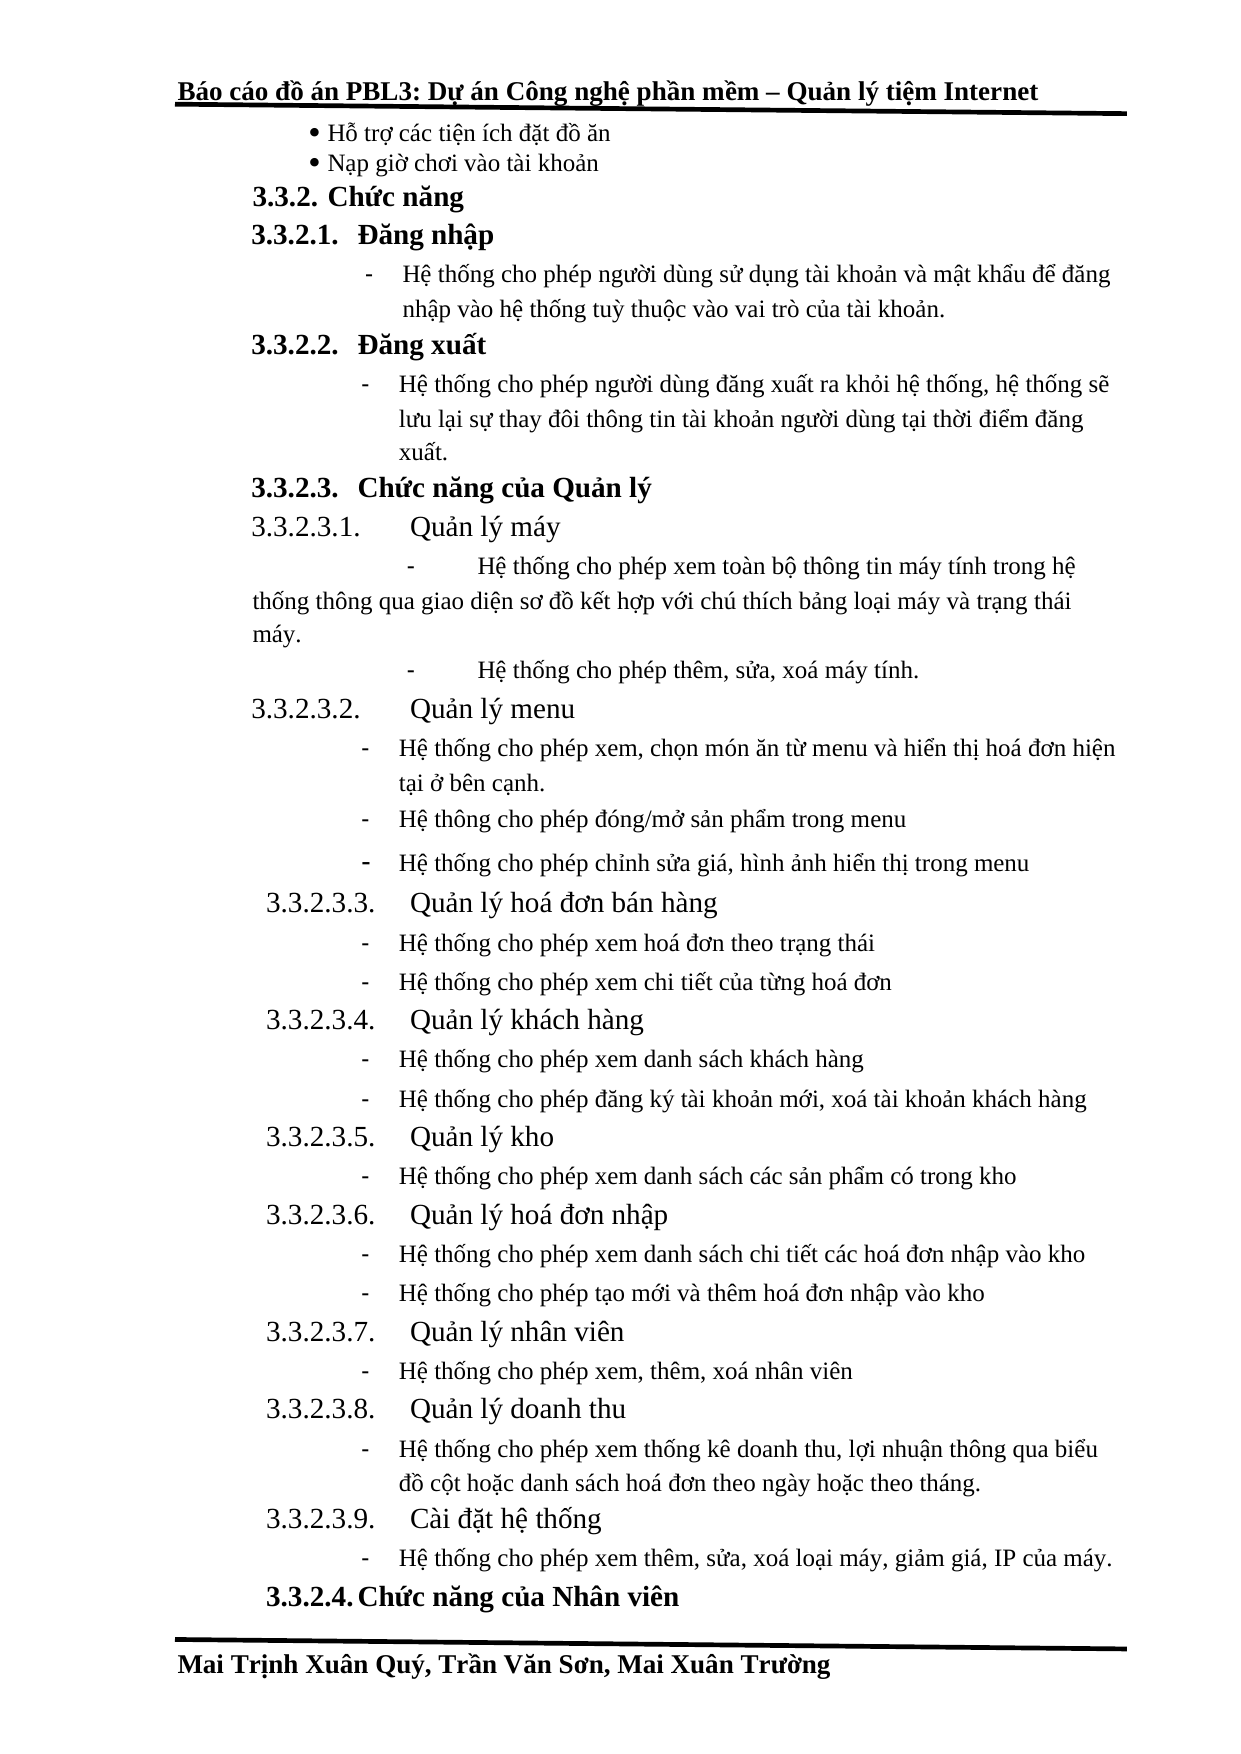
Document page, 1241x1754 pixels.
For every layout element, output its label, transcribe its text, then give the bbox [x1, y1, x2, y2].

list Hệ thống cho phép chỉnh sửa giá, hình ảnh hiển thị trong menu [361, 840, 1122, 880]
list Hệ thống cho phép xem chi tiết của từng hoá đơn [361, 963, 1122, 997]
list Hệ thống cho phép xem, thêm, xoá nhân viên [361, 1352, 1122, 1387]
list Đăng nhập [251, 217, 1122, 251]
list Hệ thống cho phép đăng ký tài khoản mới, xoá tài khoản khách hàng [361, 1080, 1122, 1114]
list Đăng xuất [251, 327, 1122, 361]
list Quản lý khách hàng [266, 1002, 1122, 1036]
list Hệ thông cho phép đóng/mở sản phẩm trong menu [361, 801, 1122, 835]
list Hệ thống cho phép người dùng đăng xuất ra khỏi hệ thống, hệ thống sẽ lưu lại sự thay đôi thông tin tài khoản người dùng tại thời điểm đăng xuất. [361, 366, 1122, 466]
list Hệ thống cho phép người dùng sử dụng tài khoản và mật khẩu để đăng nhập vào hệ thống tuỳ thuộc vào vai trò của tài khoản. [365, 256, 1122, 323]
list Cài đặt hệ thống [266, 1502, 1122, 1535]
list Hệ thống cho phép xem, chọn món ăn từ menu và hiển thị hoá đơn hiện tại ở bên cạnh. [361, 729, 1122, 797]
list Hệ thống cho phép xem thêm, sửa, xoá loại máy, giảm giá, IP của máy. [361, 1540, 1122, 1574]
list Chức năng của Quản lý [251, 470, 1122, 504]
list Hệ thống cho phép xem danh sách chi tiết các hoá đơn nhập vào kho [361, 1236, 1122, 1270]
list Quản lý menu [251, 691, 1122, 724]
list Chức năng của Nhân viên [266, 1579, 1122, 1613]
list Hệ thống cho phép xem toàn bộ thông tin máy tính trong hệ thống thông qua giao diện sơ đồ kết hợp với chú thích bảng loại máy và trạng thái máy. [252, 547, 1122, 647]
list Hệ thống cho phép thêm, sửa, xoá máy tính. [252, 652, 1122, 686]
list Quản lý doanh thu [266, 1392, 1122, 1425]
list Quản lý hoá đơn bán hàng [266, 886, 1122, 919]
list Quản lý kho [266, 1119, 1122, 1153]
list Hệ thống cho phép tạo mới và thêm hoá đơn nhập vào kho [361, 1275, 1122, 1309]
list Quản lý hoá đơn nhập [266, 1197, 1122, 1231]
list Hệ thống cho phép xem danh sách khách hàng [361, 1041, 1122, 1075]
list Hỗ trợ các tiện ích đặt đồ ăn [252, 118, 1122, 147]
list Quản lý nhân viên [266, 1314, 1122, 1347]
list Nạp giờ chơi vào tài khoản [252, 148, 1122, 177]
list Hệ thống cho phép xem hoá đơn theo trạng thái [361, 924, 1122, 958]
list Chức năng [252, 179, 1122, 212]
list Quản lý máy [251, 509, 1122, 542]
list Hệ thống cho phép xem thống kê doanh thu, lợi nhuận thông qua biểu đồ cột hoặc danh sách hoá đơn theo ngày hoặc theo tháng. [361, 1430, 1122, 1497]
list Hệ thống cho phép xem danh sách các sản phẩm có trong kho [361, 1158, 1122, 1192]
